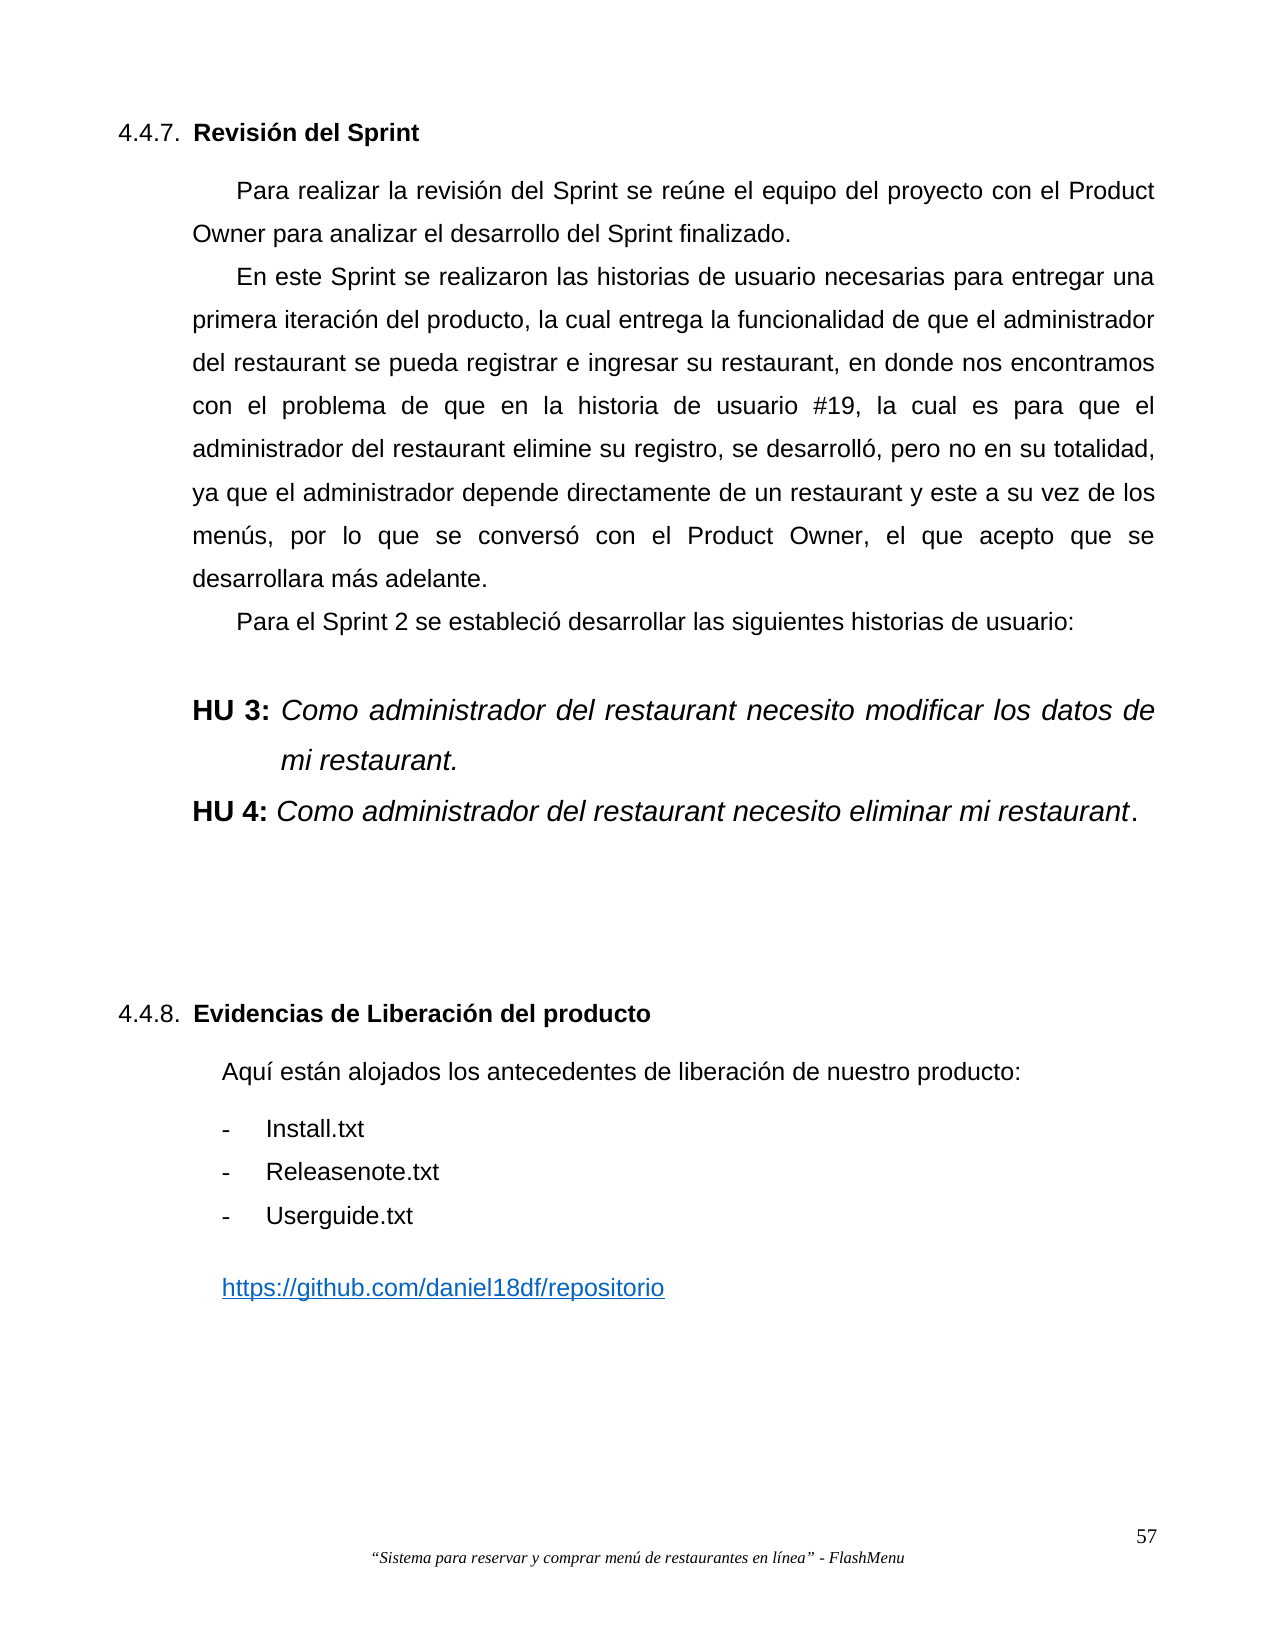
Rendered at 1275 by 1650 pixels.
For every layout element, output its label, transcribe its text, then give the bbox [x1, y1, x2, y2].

list Userguide.txt [192, 1201, 1157, 1229]
subtitle Evidencias de Liberación del producto [118, 999, 1157, 1028]
list Releasenote.txt [192, 1157, 1157, 1186]
text En este Sprint se realizaron las historias de usuario necesarias para entregar una primera iteración del producto, la cual entrega la funcionalidad de que el administrador del restaurant se pueda registrar e ingresar su restaurant, en donde nos encontramos con el problema de que en la historia de usuario #19, la cual es para que el administrador del restaurant elimine su registro, se desarrolló, pero no en su totalidad, ya que el administrador depende directamente de un restaurant y este a su vez de los menús, por lo que se conversó con el Product Owner, el que acepto que se desarrollara más adelante. [192, 262, 1157, 592]
text Para realizar la revisión del Sprint se reúne el equipo del proyecto con el Product Owner para analizar el desarrollo del Sprint finalizado. [192, 176, 1157, 247]
list Install.txt [192, 1114, 1157, 1143]
list Revisión del Sprint [118, 118, 1157, 147]
text https://github.com/daniel18df/repositorio [192, 1273, 1157, 1301]
text HU 3: Como administrador del restaurant necesito modificar los datos de mi restaurant. [192, 693, 1157, 777]
text Aquí están alojados los antecedentes de liberación de nuestro producto: [192, 1057, 1157, 1085]
text Para el Sprint 2 se estableció desarrollar las siguientes historias de usuario: [192, 607, 1157, 636]
text HU 4: Como administrador del restaurant necesito eliminar mi restaurant. [177, 794, 1157, 827]
